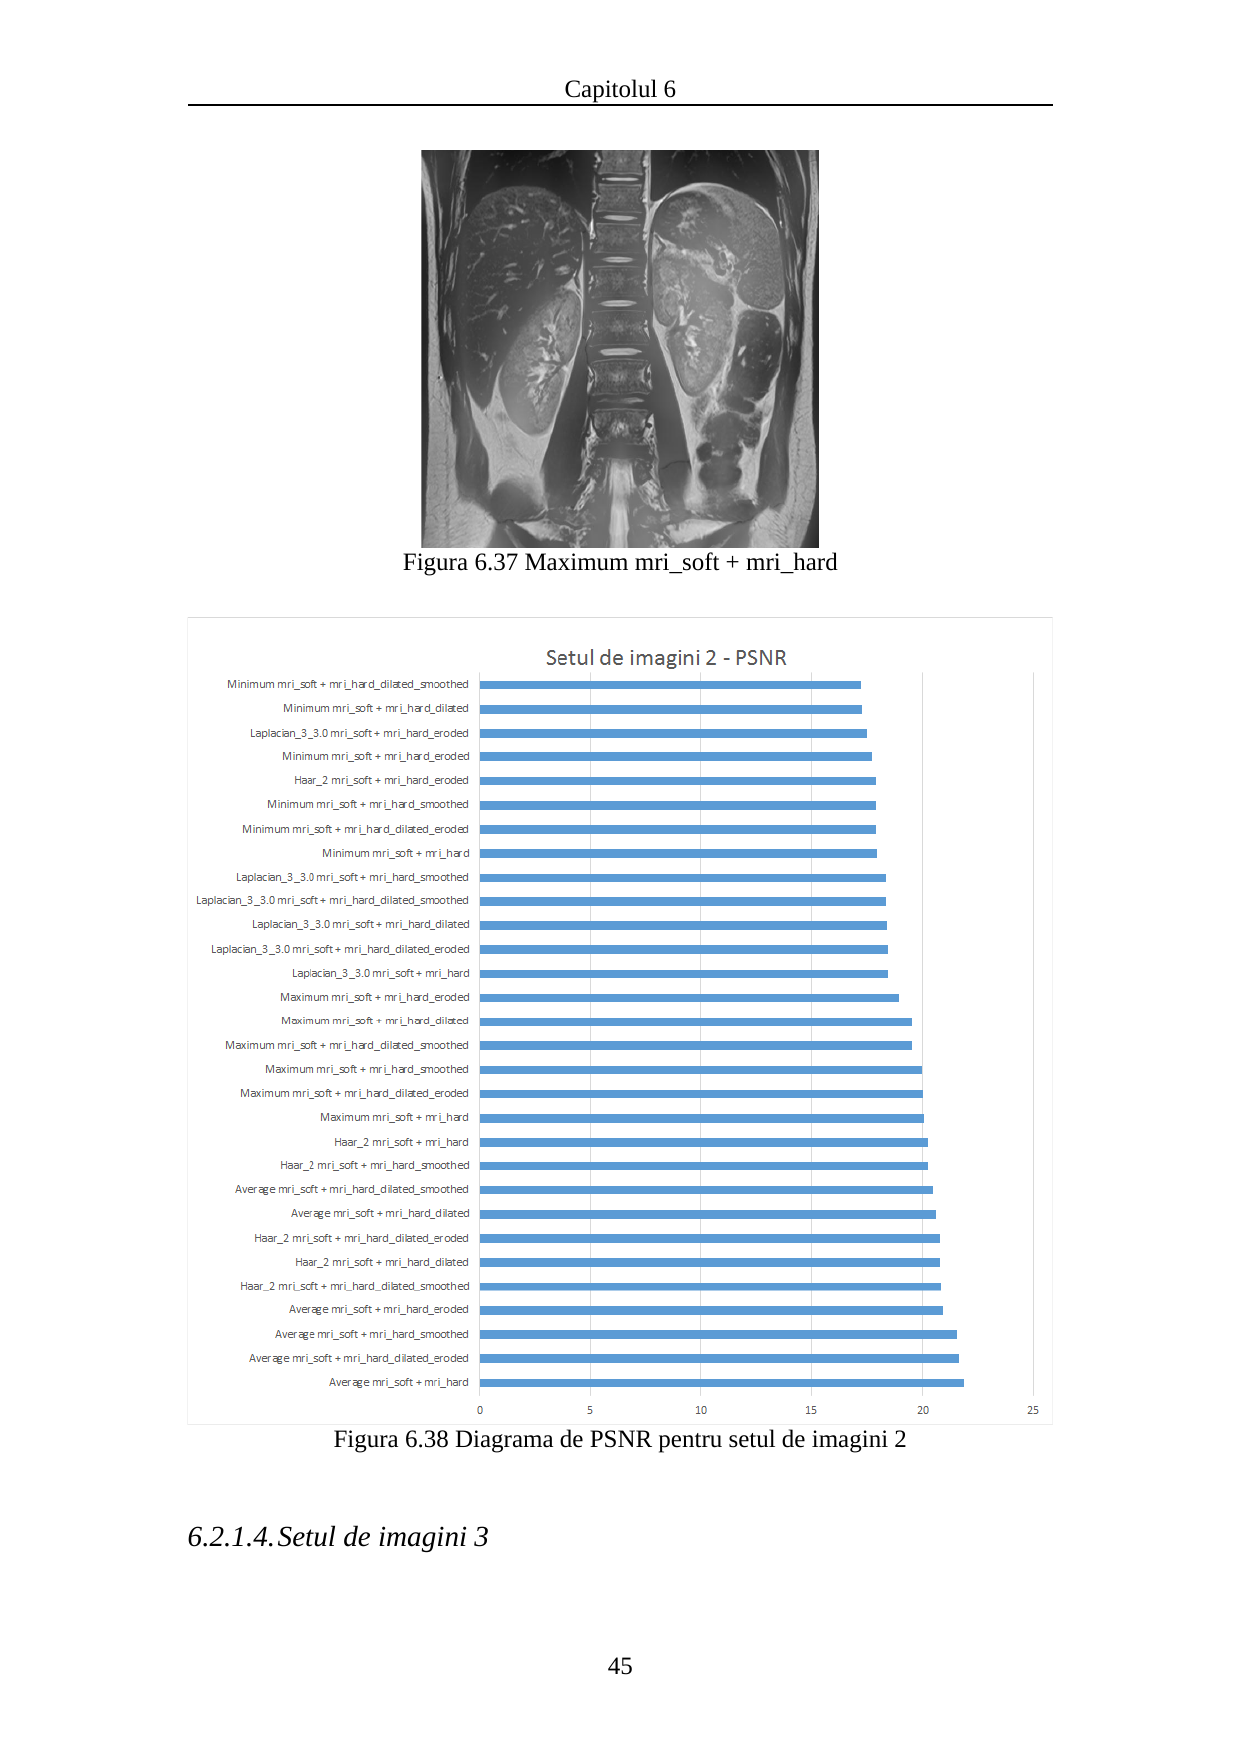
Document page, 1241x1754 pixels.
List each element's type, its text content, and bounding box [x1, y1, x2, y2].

picture [187, 617, 1053, 1425]
subtitle Setul de imagini 3 [187, 1519, 1053, 1553]
picture [421, 150, 819, 548]
